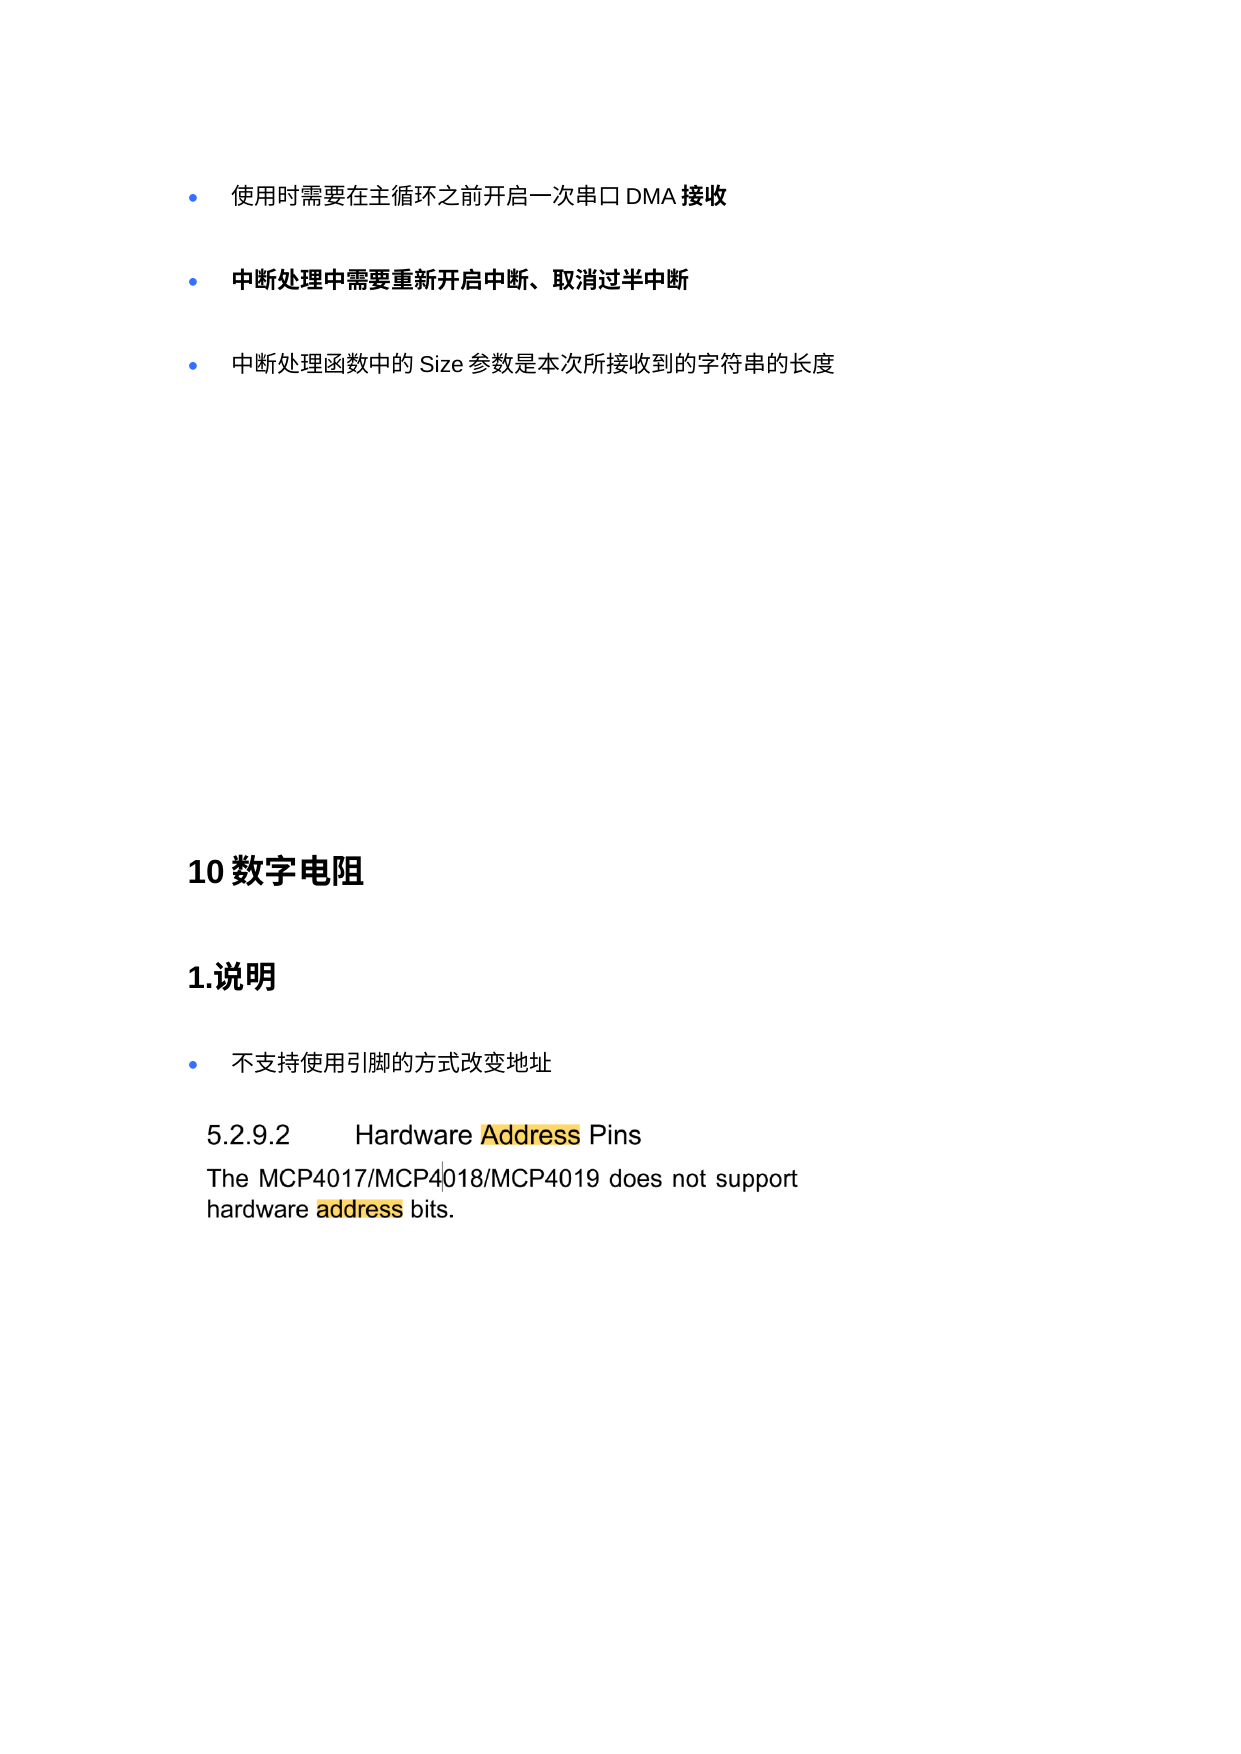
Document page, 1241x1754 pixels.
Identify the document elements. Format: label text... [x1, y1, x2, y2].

list 使用时需要在主循环之前开启一次串口DMA接收 [187, 162, 1053, 227]
text 1.说明 [187, 942, 1053, 1007]
list 中断处理函数中的Size参数是本次所接收到的字符串的长度 [187, 330, 1053, 395]
list 中断处理中需要重新开启中断、取消过半中断 [187, 246, 1053, 311]
picture [187, 1113, 810, 1231]
text 10数字电阻 [187, 837, 1053, 902]
list 不支持使用引脚的方式改变地址 [187, 1029, 1053, 1094]
